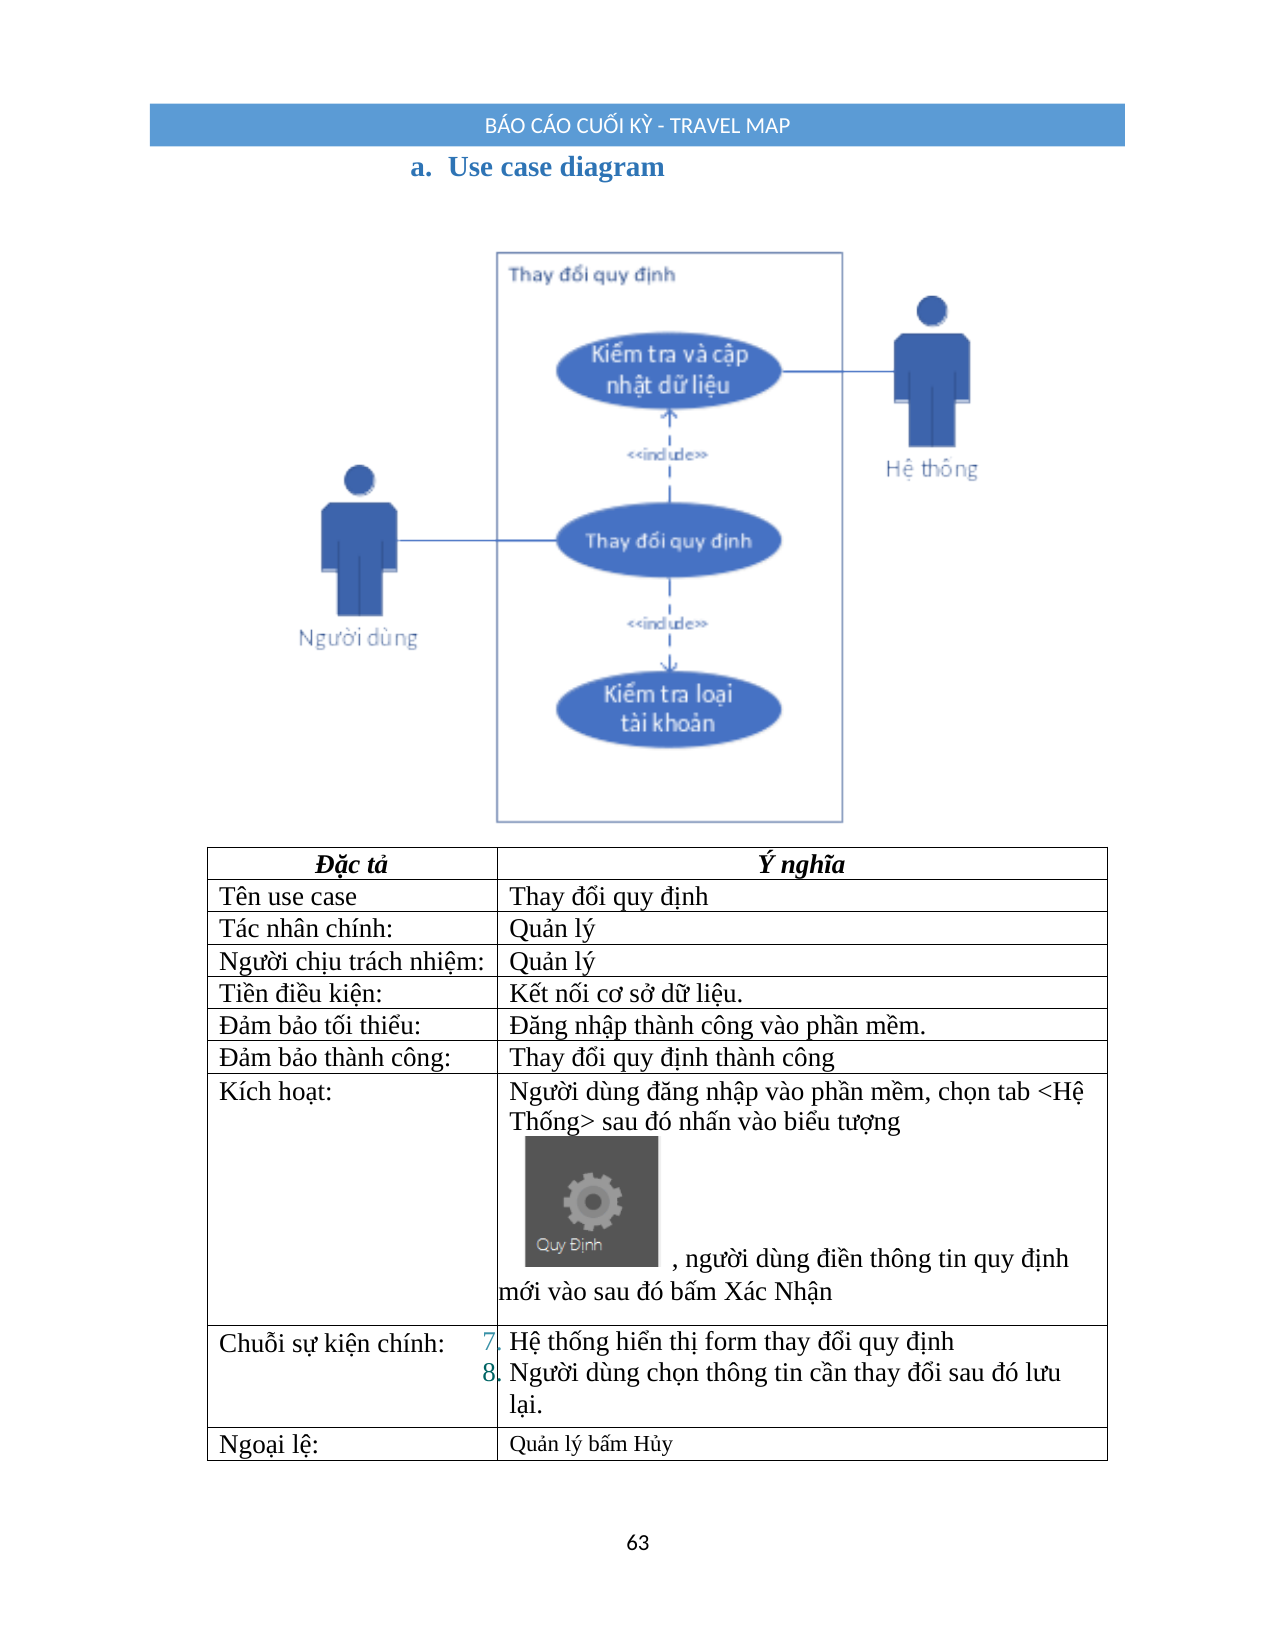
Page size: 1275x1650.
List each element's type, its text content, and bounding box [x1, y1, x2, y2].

table_cell Người dùng đăng nhập vào phần mềm, chọn tab <Hệ Thống> sau đó nhấn vào biểu tượng , người dùng điền thông tin quy định mới vào sau đó bấm Xác Nhận [498, 1074, 1107, 1325]
table_cell Thay đổi quy định [498, 880, 1107, 911]
table_cell Quản lý bấm Hủy [498, 1428, 1107, 1459]
table_cell Hệ thống hiển thị form thay đổi quy định Người dùng chọn thông tin cần thay đổi sau đó lưu lại. [498, 1326, 1107, 1427]
table_cell Chuỗi sự kiện chính: [208, 1326, 497, 1427]
table_cell Quản lý [498, 912, 1107, 943]
picture [523, 1136, 662, 1267]
table_cell Tiền điều kiện: [208, 977, 497, 1008]
table_cell Đảm bảo tối thiểu: [208, 1009, 497, 1040]
table_header Đặc tả [208, 848, 497, 879]
table_cell Tên use case [208, 880, 497, 911]
table_cell Thay đổi quy định thành công [498, 1041, 1107, 1073]
table_cell Đảm bảo thành công: [208, 1041, 497, 1073]
table_cell Kích hoạt: [208, 1074, 497, 1325]
table_cell Kết nối cơ sở dữ liệu. [498, 977, 1107, 1008]
list Use case diagram [410, 147, 1125, 183]
table_cell Đăng nhập thành công vào phần mềm. [498, 1009, 1107, 1040]
table_cell Ngoại lệ: [208, 1428, 497, 1459]
table_cell Quản lý [498, 945, 1107, 976]
table_cell Người chịu trách nhiệm: [208, 945, 497, 976]
table_cell Tác nhân chính: [208, 912, 497, 943]
table_header Ý nghĩa [498, 848, 1107, 879]
